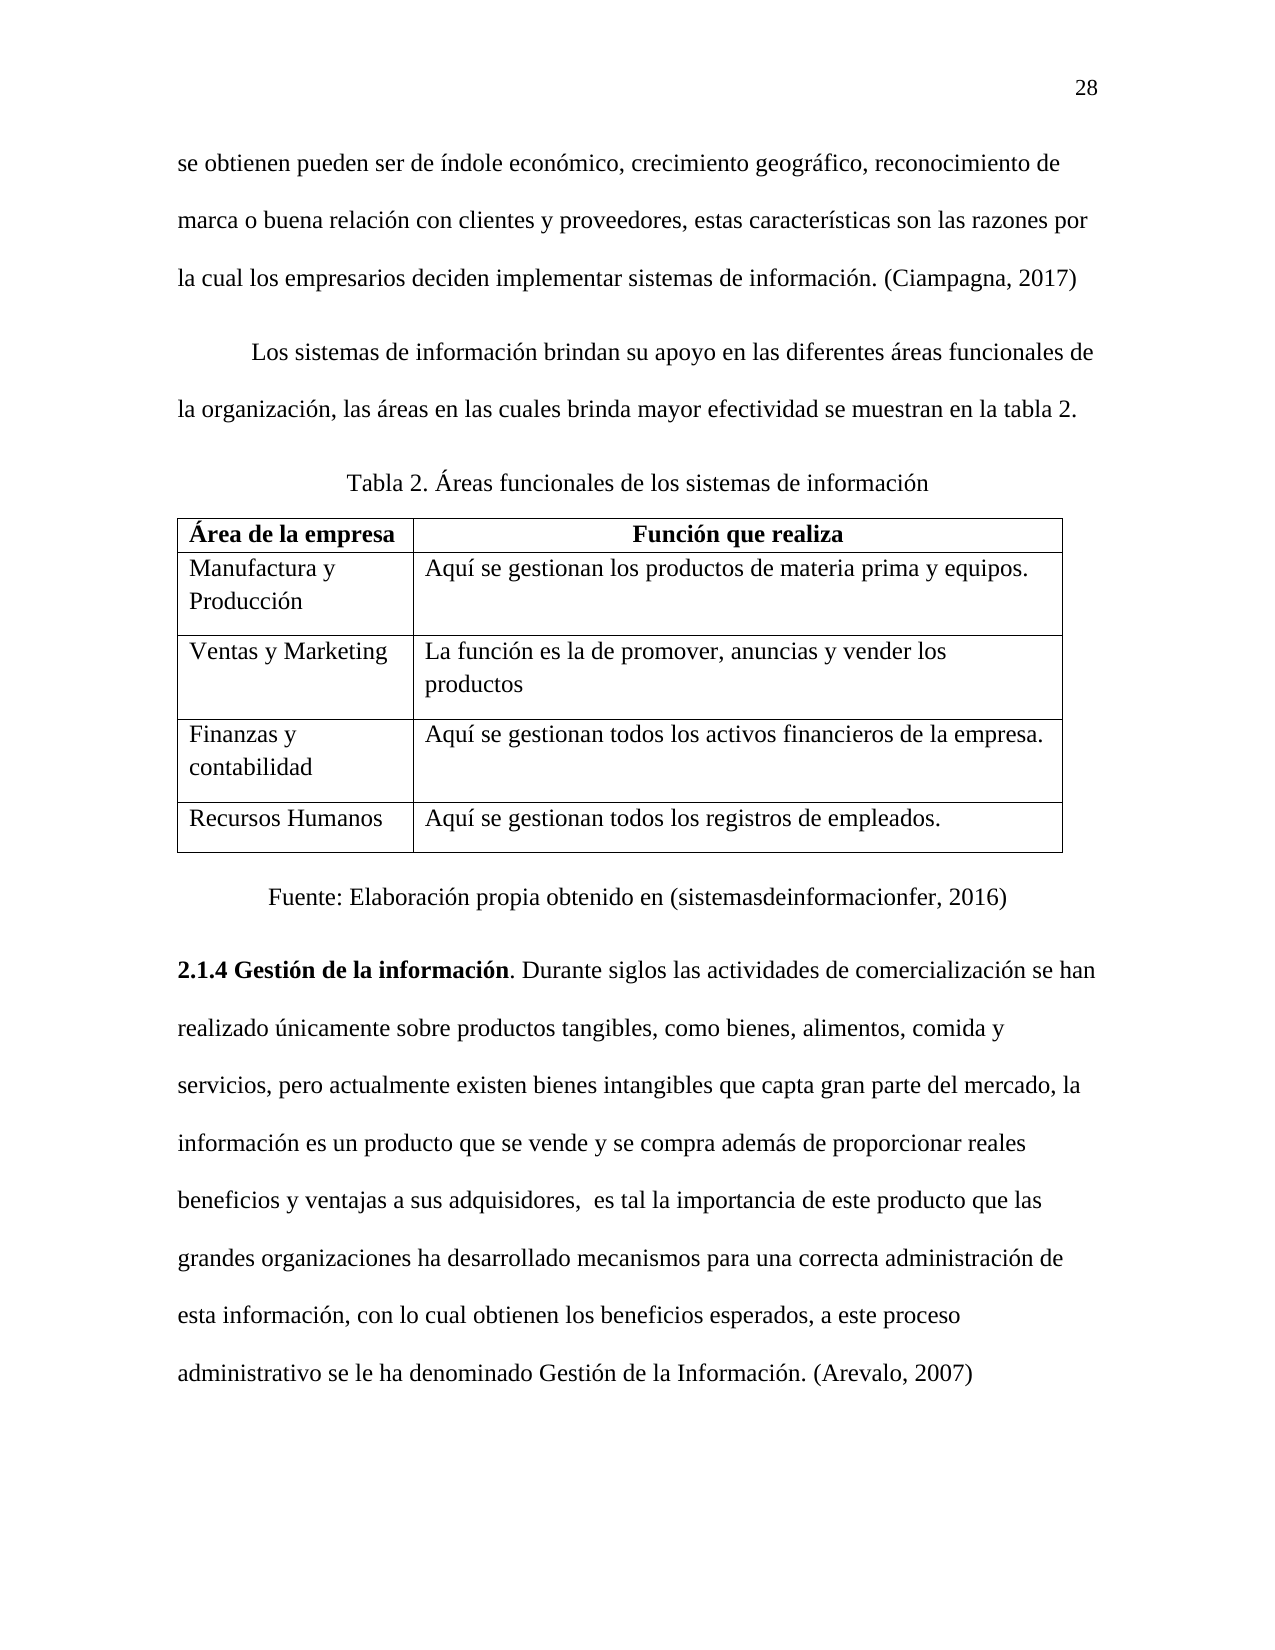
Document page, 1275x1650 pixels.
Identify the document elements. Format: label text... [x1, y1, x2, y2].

text 2.1.4 Gestión de la información. Durante siglos las actividades de comercialización se han realizado únicamente sobre productos tangibles, como bienes, alimentos, comida y servicios, pero actualmente existen bienes intangibles que capta gran parte del mercado, la información es un producto que se vende y se compra además de proporcionar reales beneficios y ventajas a sus adquisidores, es tal la importancia de este producto que las grandes organizaciones ha desarrollado mecanismos para una correcta administración de esta información, con lo cual obtienen los beneficios esperados, a este proceso administrativo se le ha denominado Gestión de la Información. [177, 955, 1098, 1387]
table_cell Ventas y Marketing [178, 636, 413, 718]
table_cell Aquí se gestionan los productos de materia prima y equipos. [414, 553, 1062, 635]
table_cell La función es la de promover, anuncias y vender los productos [414, 636, 1062, 718]
text Los sistemas de información brindan su apoyo en las diferentes áreas funcionales de la organización, las áreas en las cuales brinda mayor efectividad se muestran en la tabla 2. [177, 337, 1098, 423]
table_cell Manufactura y Producción [178, 553, 413, 635]
table_cell Aquí se gestionan todos los activos financieros de la empresa. [414, 720, 1062, 802]
text Fuente: Elaboración propia obtenido en [177, 853, 1098, 939]
text Tabla 2. Áreas funcionales de los sistemas de información [177, 468, 1098, 497]
table_header Área de la empresa [178, 519, 413, 552]
table_cell Aquí se gestionan todos los registros de empleados. [414, 803, 1062, 852]
table_header Función que realiza [414, 519, 1062, 552]
table_cell Recursos Humanos [178, 803, 413, 852]
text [177, 148, 1098, 291]
table_cell Finanzas y contabilidad [178, 720, 413, 802]
